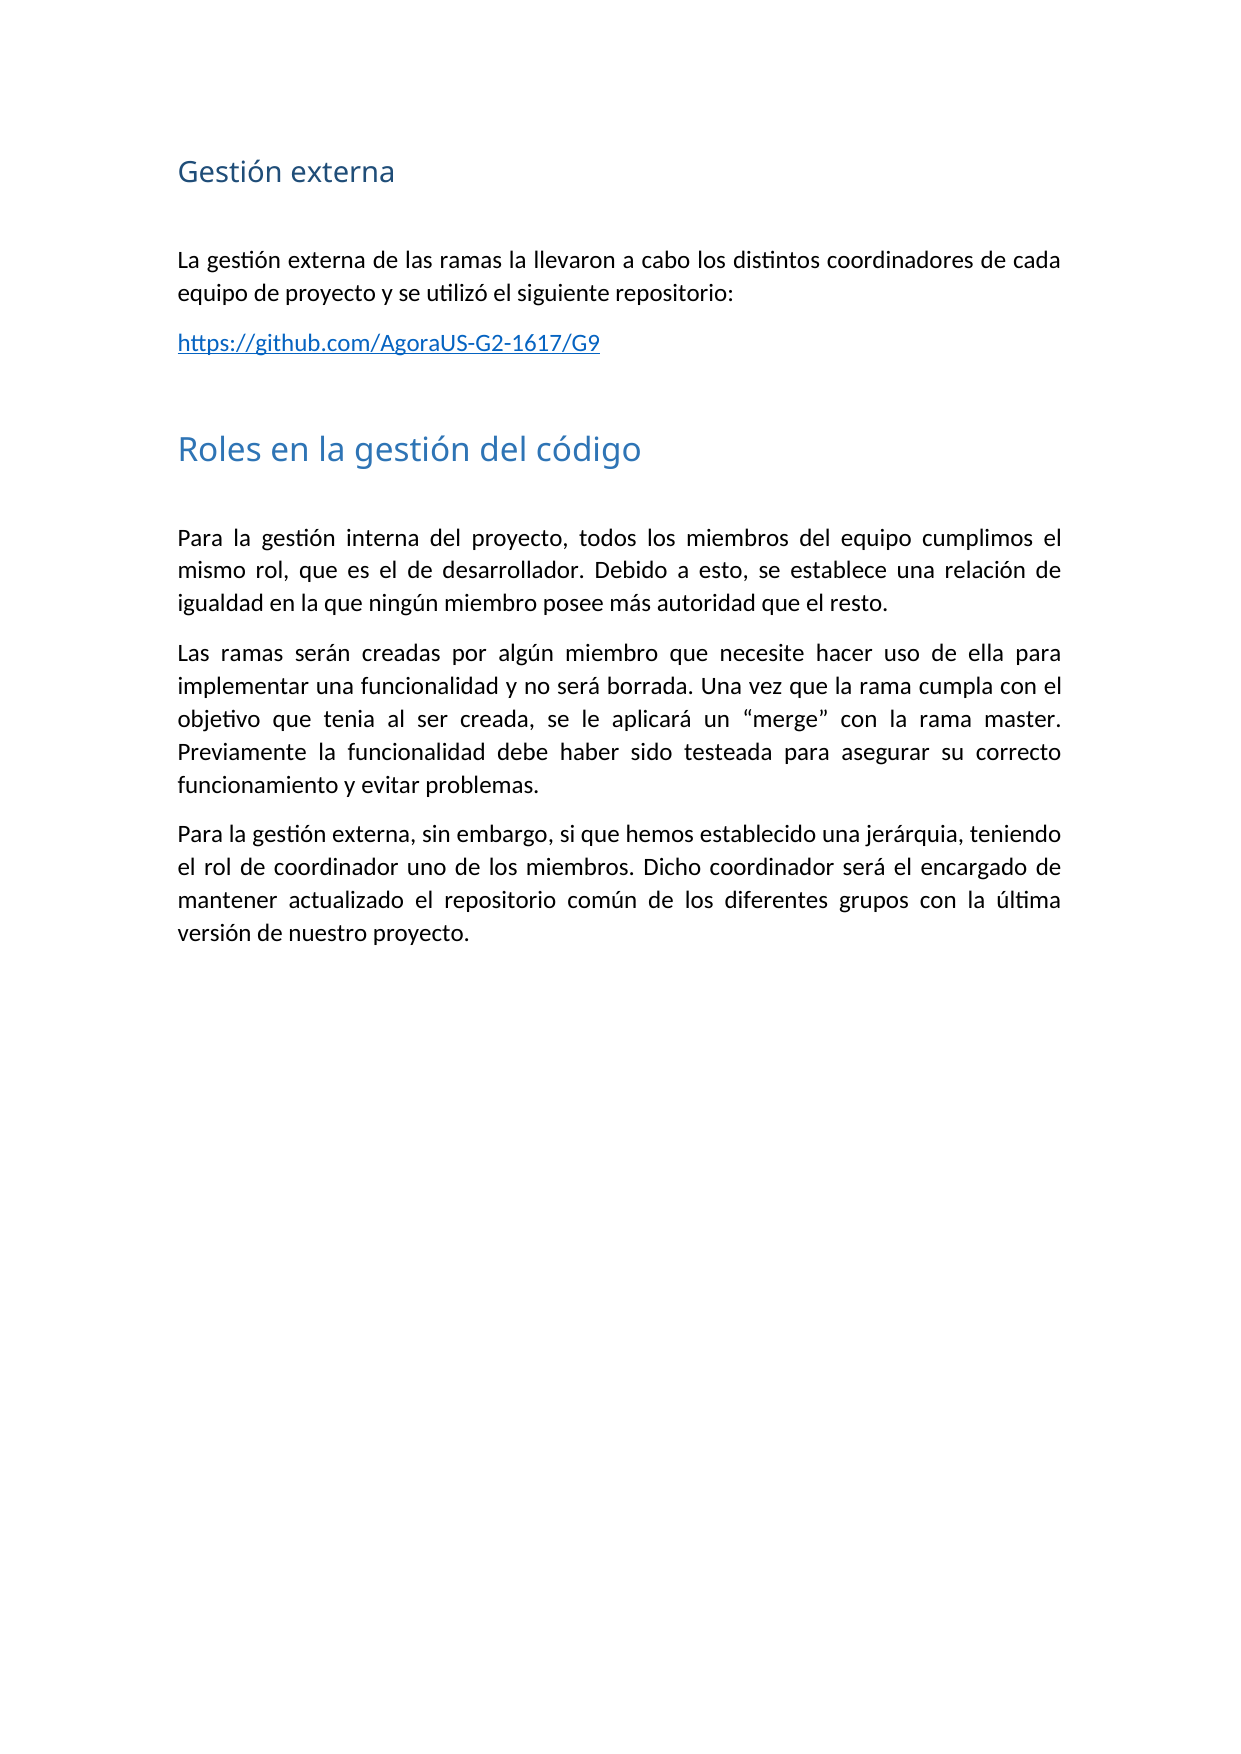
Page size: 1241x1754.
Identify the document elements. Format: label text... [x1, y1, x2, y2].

text Las ramas serán creadas por algún miembro que necesite hacer uso de ella para implementar una funcionalidad y no será borrada. Una vez que la rama cumpla con el objetivo que tenia al ser creada, se le aplicará un “merge” con la rama master. Previamente la funcionalidad debe haber sido testeada para asegurar su correcto funcionamiento y evitar problemas. [177, 637, 1063, 799]
subtitle Gestión externa [177, 152, 1063, 191]
text Para la gestión externa, sin embargo, si que hemos establecido una jerárquia, teniendo el rol de coordinador uno de los miembros. Dicho coordinador será el encargado de mantener actualizado el repositorio común de los diferentes grupos con la última versión de nuestro proyecto. [177, 818, 1063, 948]
text Para la gestión interna del proyecto, todos los miembros del equipo cumplimos el mismo rol, que es el de desarrollador. Debido a esto, se establece una relación de igualdad en la que ningún miembro posee más autoridad que el resto. [177, 522, 1063, 618]
text https://github.com/AgoraUS-G2-1617/G9 [177, 327, 1063, 357]
subtitle Roles en la gestión del código [177, 426, 1063, 471]
text La gestión externa de las ramas la llevaron a cabo los distintos coordinadores de cada equipo de proyecto y se utilizó el siguiente repositorio: [177, 244, 1063, 308]
